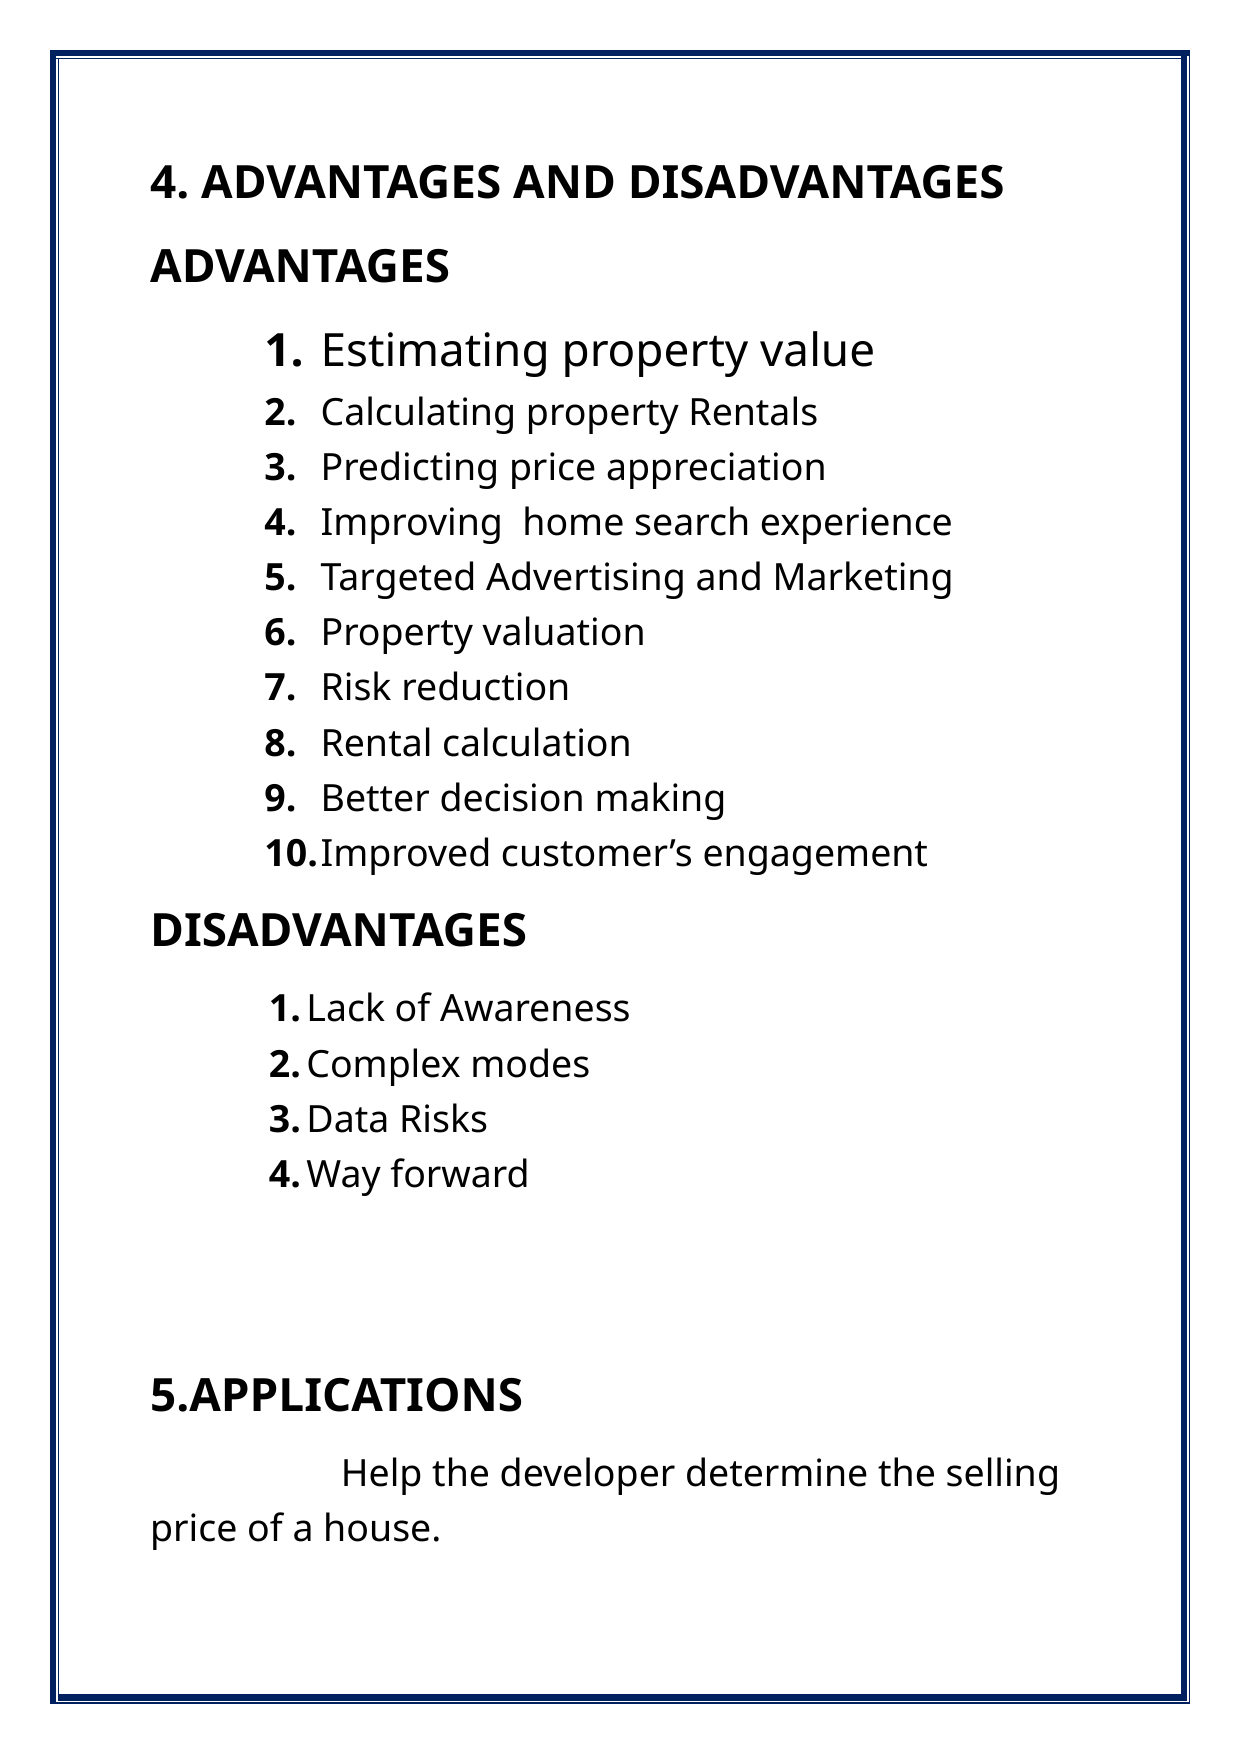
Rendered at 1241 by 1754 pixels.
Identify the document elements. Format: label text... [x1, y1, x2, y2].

list Predicting price appreciation [264, 440, 1090, 491]
text DISADVANTAGES [150, 898, 1090, 960]
text 5.APPLICATIONS [150, 1362, 1090, 1425]
list Improving home search experience [264, 495, 1090, 546]
list Rental calculation [264, 716, 1090, 767]
list Estimating property value [264, 318, 1090, 380]
text Help the developer determine the selling price of a house. [150, 1446, 1090, 1552]
list Targeted Advertising and Marketing [264, 551, 1090, 602]
list Way forward [269, 1147, 1090, 1198]
list Improved customer’s engagement [264, 826, 1090, 877]
list Lack of Awareness [269, 982, 1090, 1033]
text ADVANTAGES [150, 234, 1090, 296]
list Property valuation [264, 606, 1090, 657]
list Complex modes [269, 1037, 1090, 1088]
list Data Risks [269, 1092, 1090, 1143]
list Calculating property Rentals [264, 385, 1090, 436]
text 4. ADVANTAGES AND DISADVANTAGES [150, 150, 1090, 212]
list Better decision making [264, 771, 1090, 822]
list Risk reduction [264, 661, 1090, 712]
